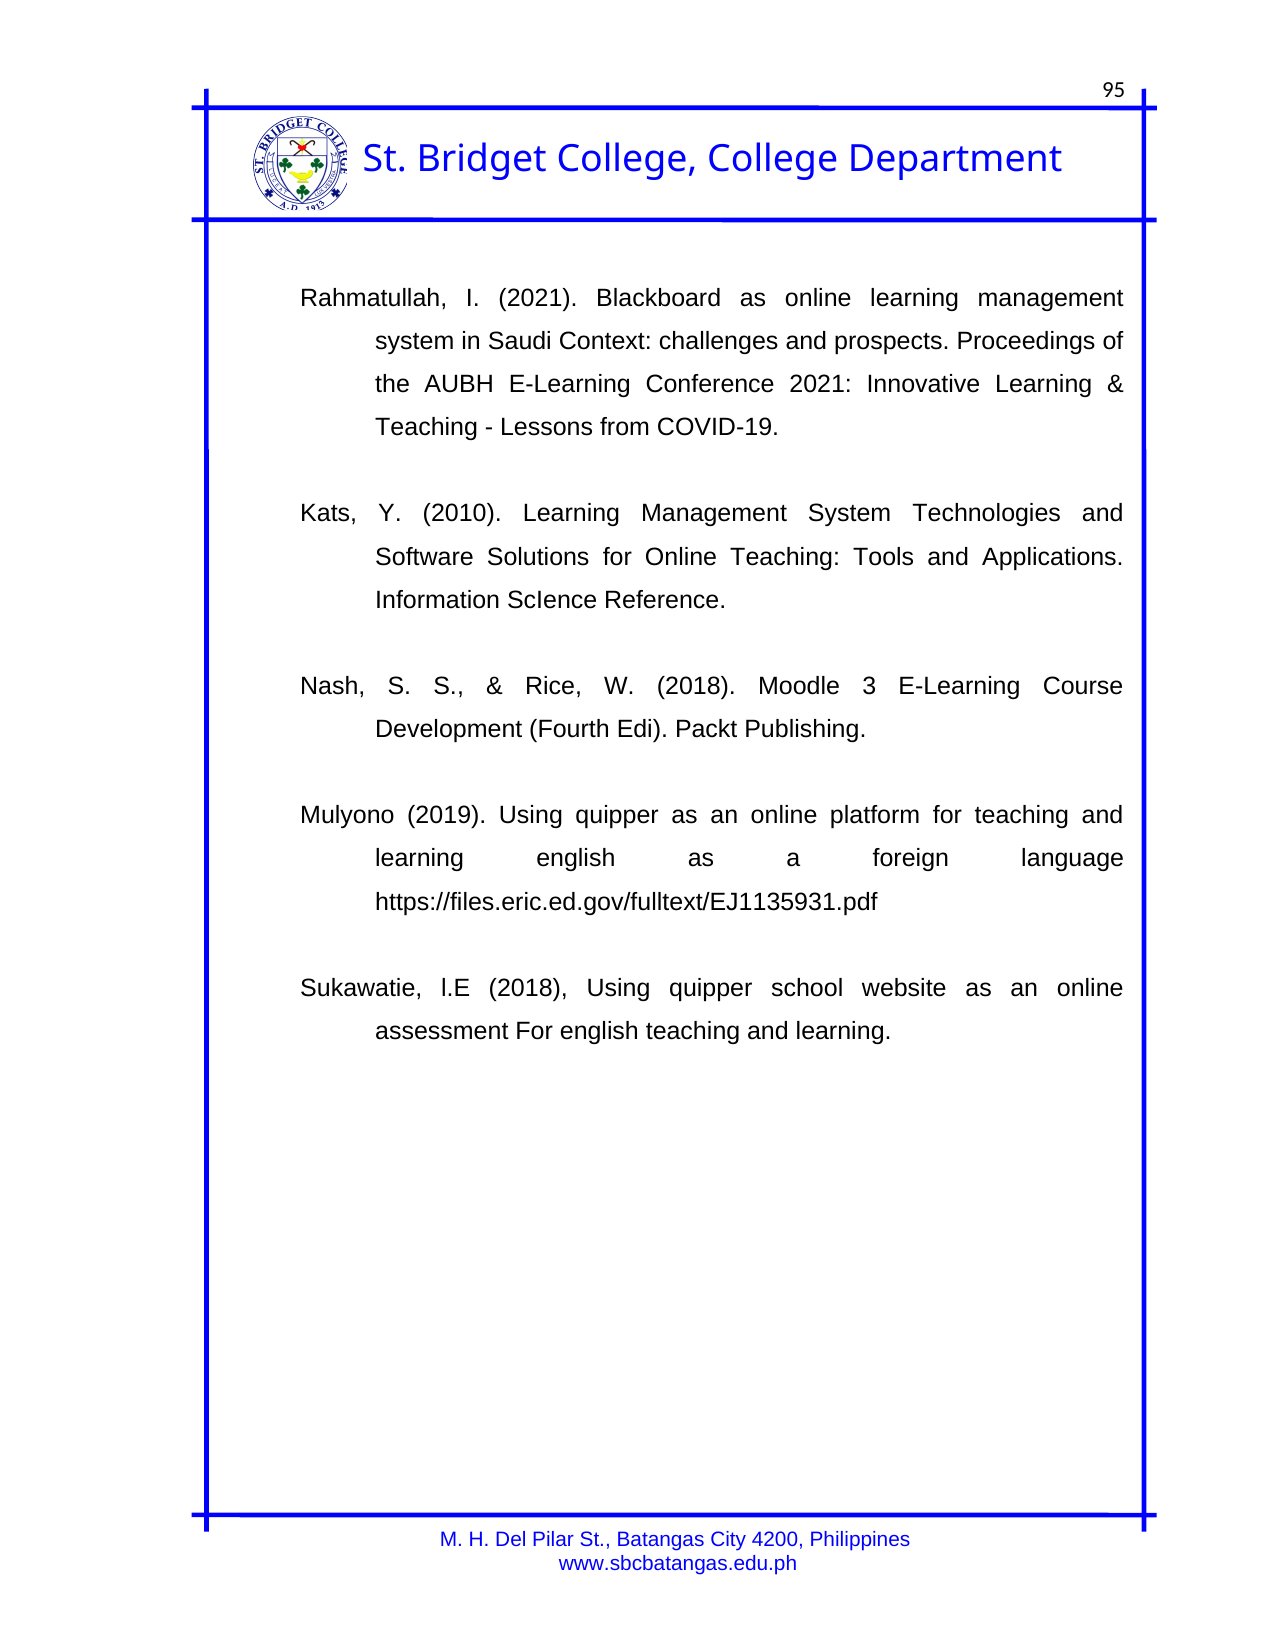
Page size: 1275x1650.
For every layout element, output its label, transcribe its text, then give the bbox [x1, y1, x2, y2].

text Mulyono (2019). Using quipper as an online platform for teaching and learning english as a foreign language https://files.eric.ed.gov/fulltext/EJ1135931.pdf [300, 800, 1125, 915]
text Rahmatullah, I. (2021). Blackboard as online learning management system in Saudi Context: challenges and prospects. Proceedings of the AUBH E-Learning Conference 2021: Innovative Learning & Teaching - Lessons from COVID-19. [300, 283, 1125, 441]
text Nash, S. S., & Rice, W. (2018). Moodle 3 E-Learning Course Development (Fourth Edi). Packt Publishing. [300, 671, 1125, 743]
picture [253, 116, 347, 211]
text Sukawatie, l.E (2018), Using quipper school website as an online assessment For english teaching and learning. [300, 973, 1125, 1044]
text Kats, Y. (2010). Learning Management System Technologies and Software Solutions for Online Teaching: Tools and Applications. Information ScIence Reference. [300, 498, 1125, 613]
